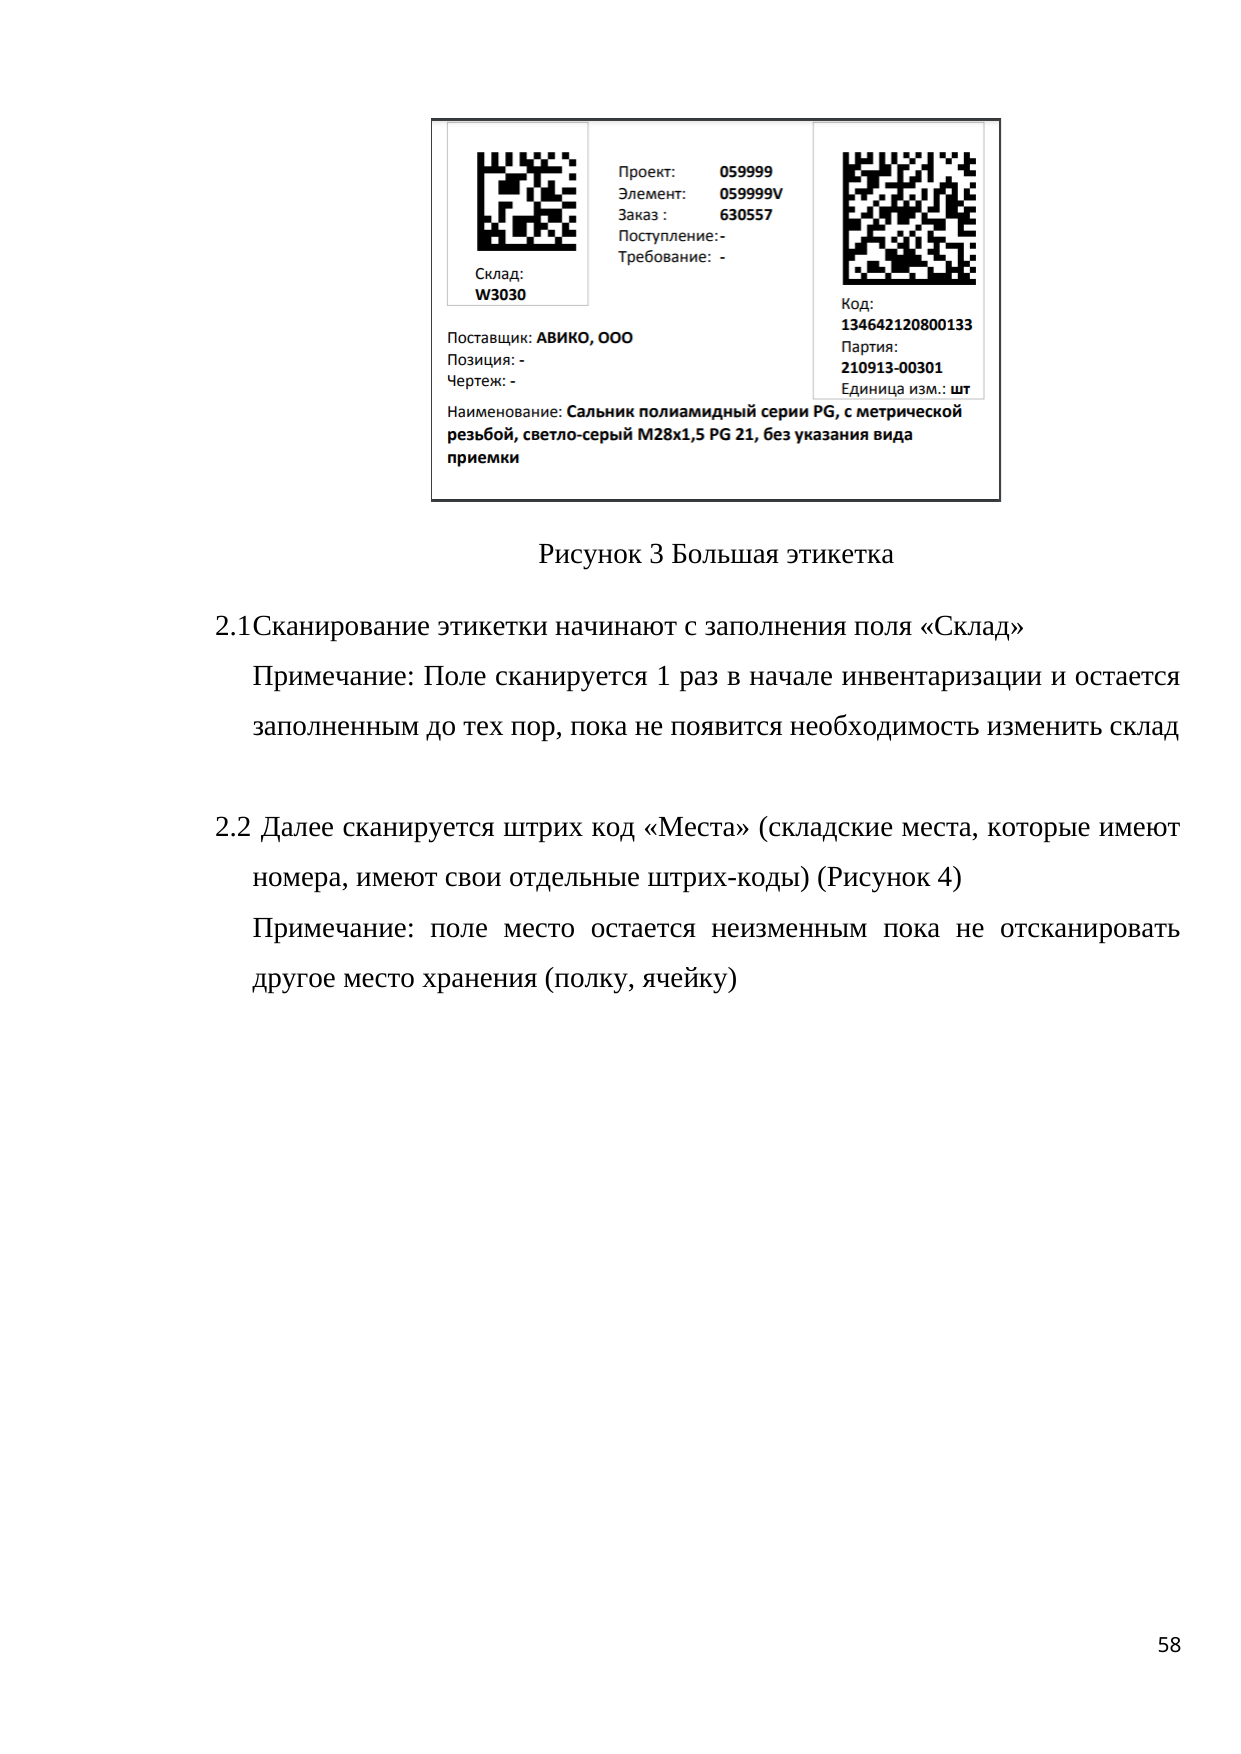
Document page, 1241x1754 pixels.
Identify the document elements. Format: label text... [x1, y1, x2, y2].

picture [431, 118, 1002, 502]
list Примечание: Поле сканируется 1 раз в начале инвентаризации и остается заполненным до тех пор, пока не появится необходимость изменить склад [252, 658, 1181, 742]
list Примечание: поле место остается неизменным пока не отсканировать другое место хранения (полку, ячейку) [252, 910, 1181, 993]
list Далее сканируется штрих код «Места» (складские места, которые имеют номера, имеют свои отдельные штрих-коды) (Рисунок 4) [215, 809, 1181, 893]
list Сканирование этикетки начинают с заполнения поля «Склад» [215, 608, 1181, 641]
text Рисунок 3 Большая этикетка [251, 537, 1181, 570]
